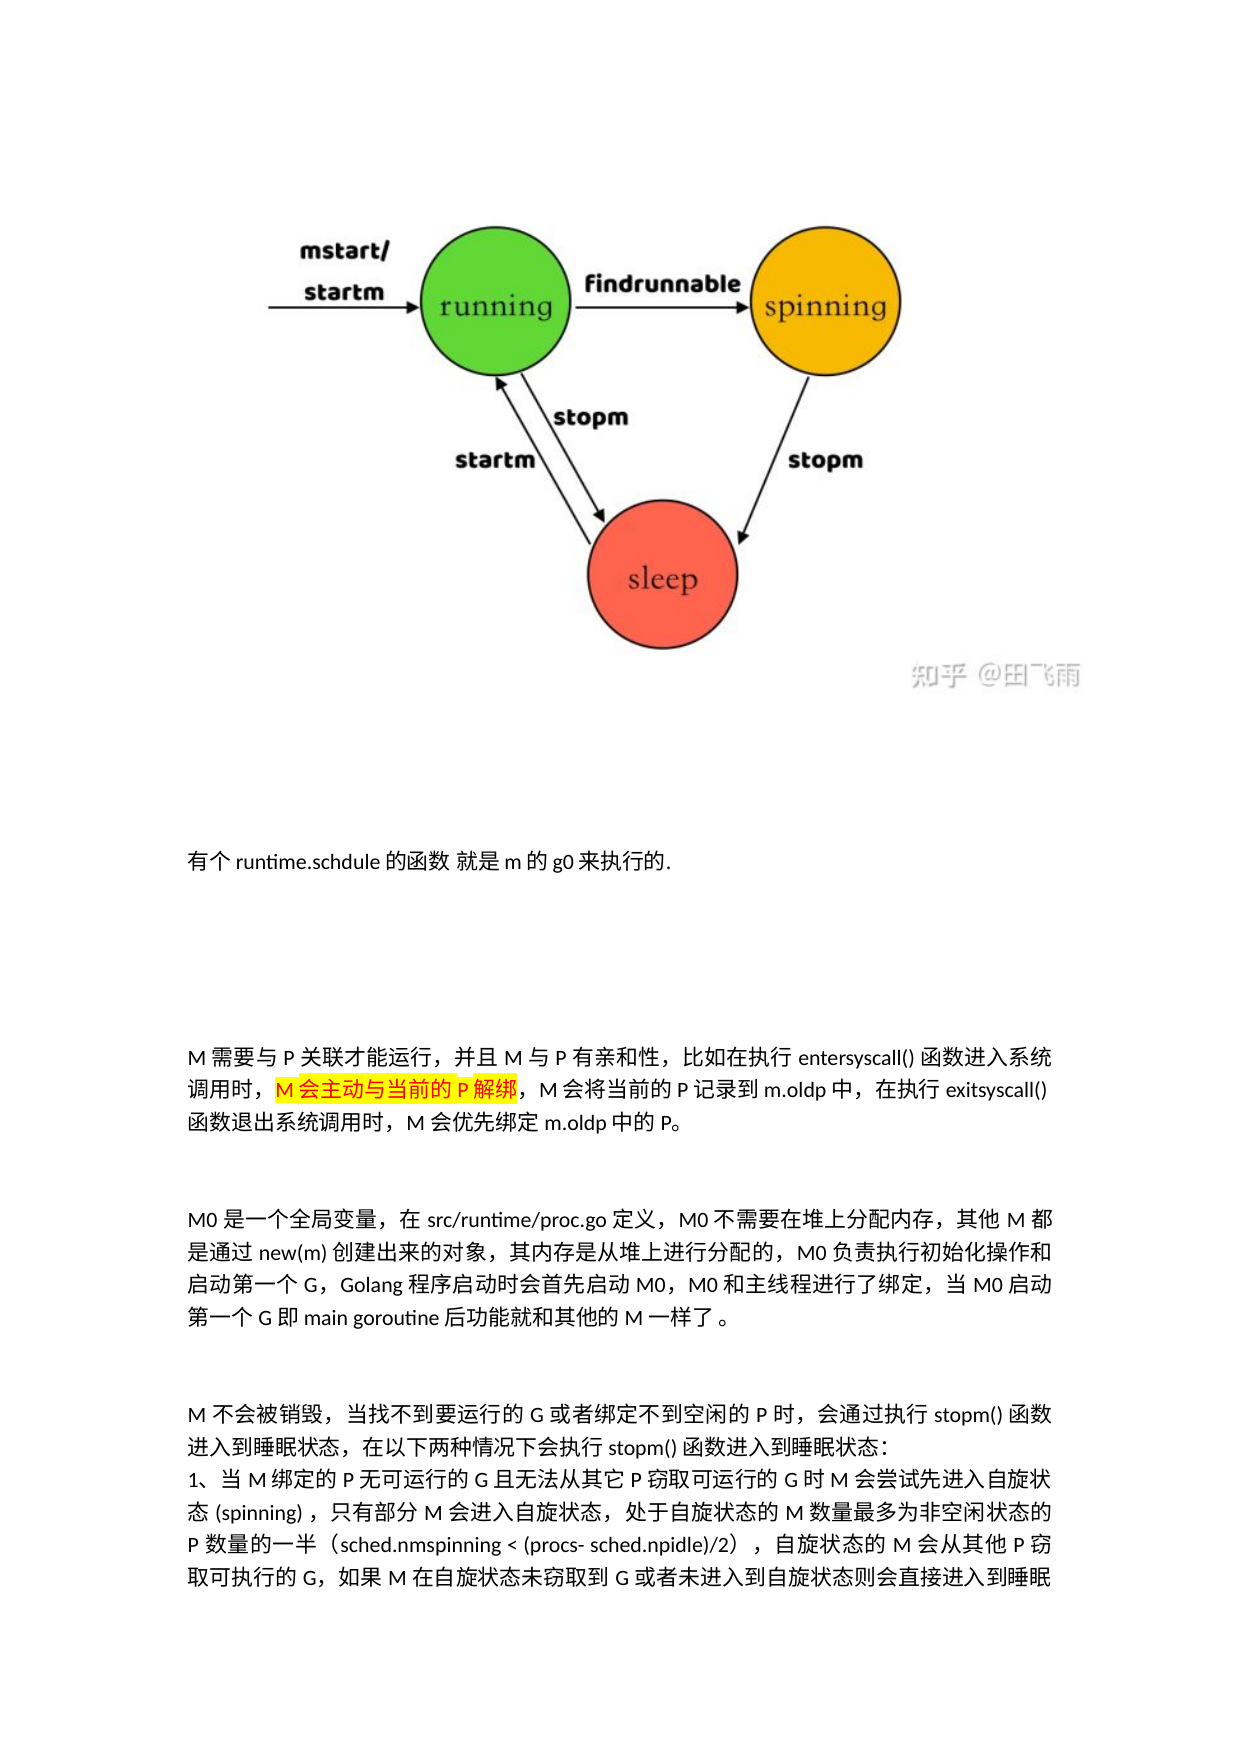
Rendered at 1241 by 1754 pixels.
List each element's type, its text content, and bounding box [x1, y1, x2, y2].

text M 不会被销毁，当找不到要运行的 G 或者绑定不到空闲的 P 时，会通过执行 stopm() 函数进入到睡眠状态，在以下两种情况下会执行 stopm() 函数进入到睡眠状态： [187, 1397, 1053, 1462]
text 有个runtime.schdule的函数 就是m的g0来执行的. [187, 844, 1053, 877]
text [187, 1462, 1053, 1592]
text M 需要与 P 关联才能运行，并且 M 与 P 有亲和性，比如在执行 entersyscall() 函数进入系统调用时，M 会主动与当前的 P 解绑，M 会将当前的 P 记录到 m.oldp 中，在执行 exitsyscall() 函数退出系统调用时，M 会优先绑定 m.oldp 中的 P。 [187, 1039, 1053, 1137]
text M0 是一个全局变量，在 src/runtime/proc.go 定义，M0 不需要在堆上分配内存，其他 M 都是通过 new(m) 创建出来的对象，其内存是从堆上进行分配的，M0 负责执行初始化操作和启动第一个 G，Golang 程序启动时会首先启动 M0，M0 和主线程进行了绑定，当 M0 启动第一个 G 即 main goroutine 后功能就和其他的 M 一样了 。 [187, 1202, 1053, 1332]
picture [187, 165, 1104, 711]
